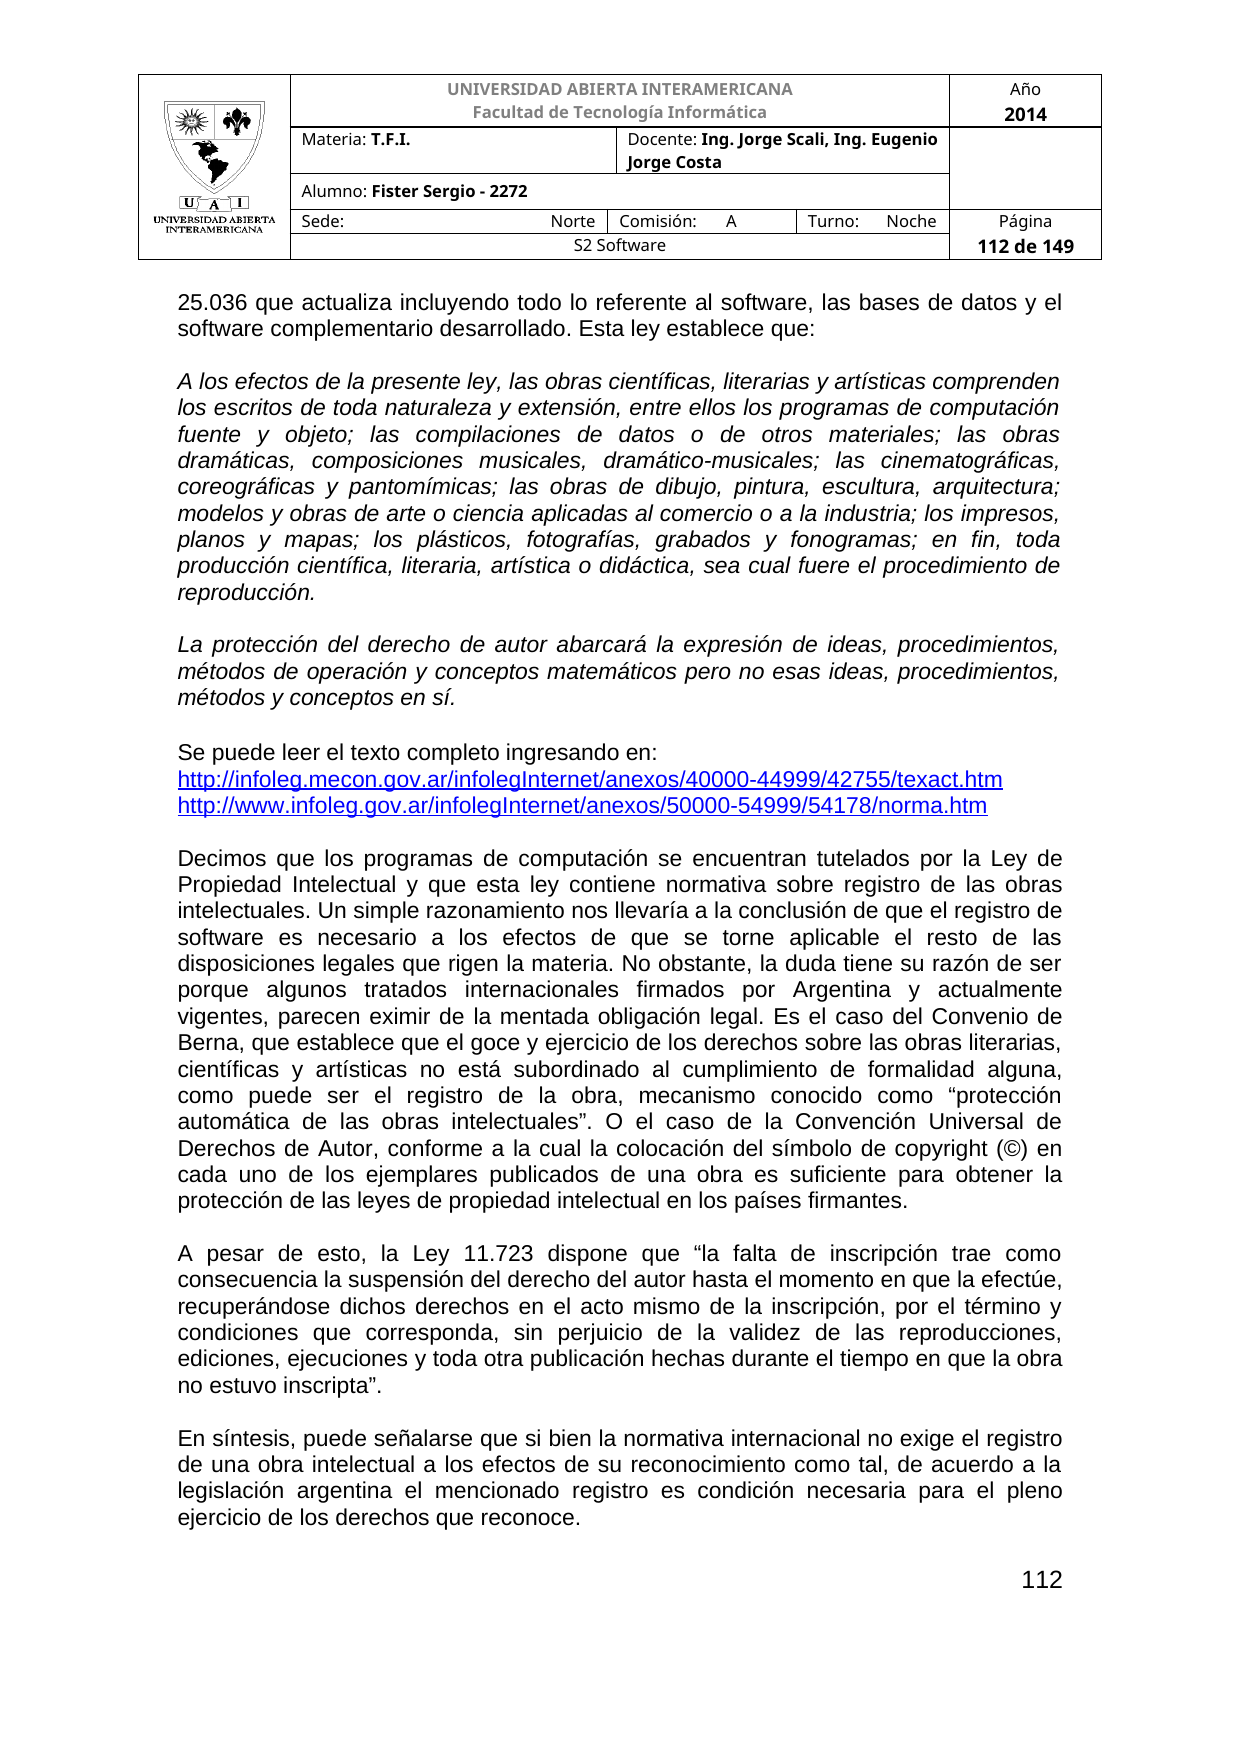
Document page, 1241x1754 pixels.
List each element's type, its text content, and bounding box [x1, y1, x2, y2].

picture [153, 101, 276, 233]
text En síntesis, puede señalarse que si bien la normativa internacional no exige el registro de una obra intelectual a los efectos de su reconocimiento como tal, de acuerdo a la legislación argentina el mencionado registro es condición necesaria para el pleno ejercicio de los derechos que reconoce. [177, 1424, 1063, 1530]
text http://www.infoleg.gov.ar/infolegInternet/anexos/50000-54999/54178/norma.htm [177, 792, 1063, 818]
text http://infoleg.mecon.gov.ar/infolegInternet/anexos/40000-44999/42755/texact.htm [177, 766, 1063, 792]
text Decimos que los programas de computación se encuentran tutelados por la Ley de Propiedad Intelectual y que esta ley contiene normativa sobre registro de las obras intelectuales. Un simple razonamiento nos llevaría a la conclusión de que el registro de software es necesario a los efectos de que se torne aplicable el resto de las disposiciones legales que rigen la materia. No obstante, la duda tiene su razón de ser porque algunos tratados internacionales firmados por Argentina y actualmente vigentes, parecen eximir de la mentada obligación legal. Es el caso del Convenio de Berna, que establece que el goce y ejercicio de los derechos sobre las obras literarias, científicas y artísticas no está subordinado al cumplimiento de formalidad alguna, como puede ser el registro de la obra, mecanismo conocido como “protección automática de las obras intelectuales”. O el caso de la Convención Universal de Derechos de Autor, conforme a la cual la colocación del símbolo de copyright (©) en cada uno de los ejemplares publicados de una obra es suficiente para obtener la protección de las leyes de propiedad intelectual en los países firmantes. [177, 845, 1063, 1214]
text A los efectos de la presente ley, las obras científicas, literarias y artísticas comprenden los escritos de toda naturaleza y extensión, entre ellos los programas de computación fuente y objeto; las compilaciones de datos o de otros materiales; las obras dramáticas, composiciones musicales, dramático-musicales; las cinematográficas, coreográficas y pantomímicas; las obras de dibujo, pintura, escultura, arquitectura; modelos y obras de arte o ciencia aplicadas al comercio o a la industria; los impresos, planos y mapas; los plásticos, fotografías, grabados y fonogramas; en fin, toda producción científica, literaria, artística o didáctica, sea cual fuere el procedimiento de reproducción. [177, 368, 1063, 605]
text Se puede leer el texto completo ingresando en: [177, 739, 1063, 766]
text A pesar de esto, la Ley 11.723 dispone que “la falta de inscripción trae como consecuencia la suspensión del derecho del autor hasta el momento en que la efectúe, recuperándose dichos derechos en el acto mismo de la inscripción, por el término y condiciones que corresponda, sin perjuicio de la validez de las reproducciones, ediciones, ejecuciones y toda otra publicación hechas durante el tiempo en que la obra no estuvo inscripta”. [177, 1240, 1063, 1398]
text La protección del derecho de autor abarcará la expresión de ideas, procedimientos, métodos de operación y conceptos matemáticos pero no esas ideas, procedimientos, métodos y conceptos en sí. [177, 631, 1063, 711]
